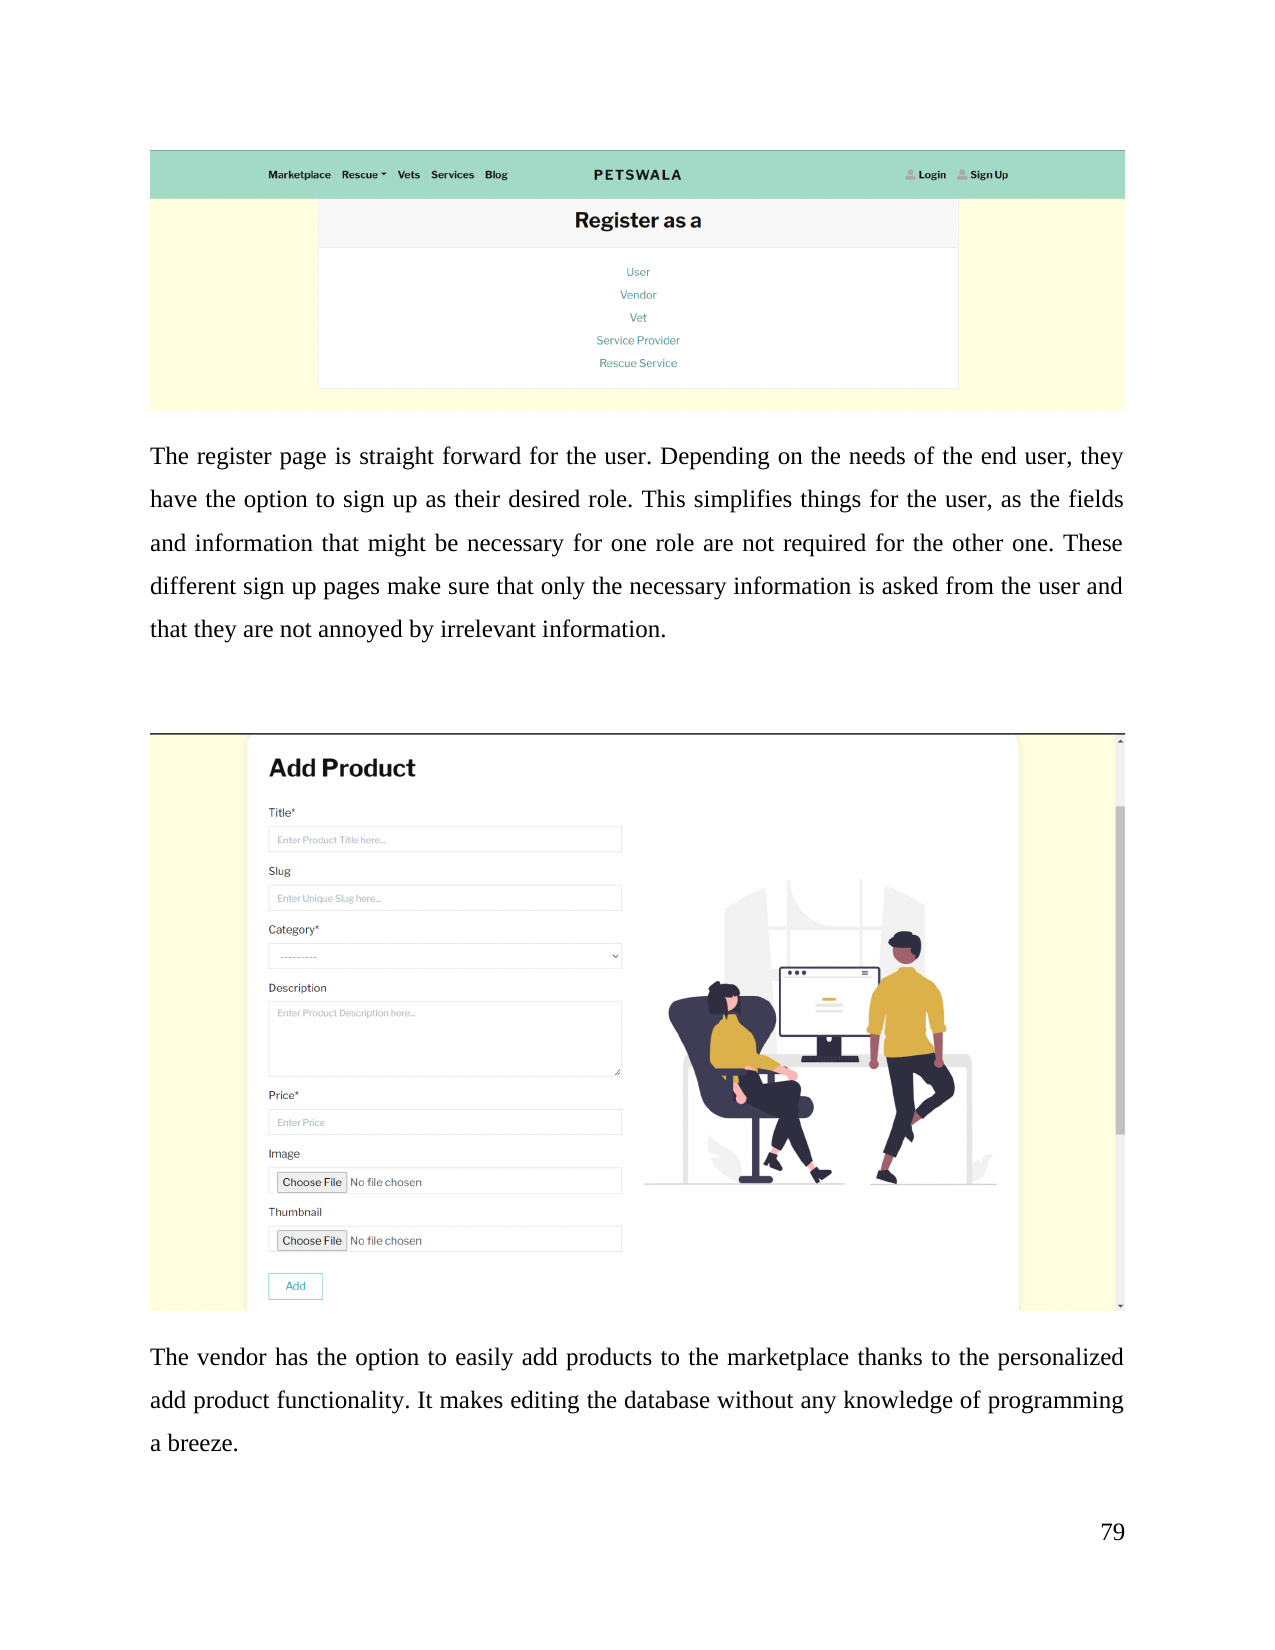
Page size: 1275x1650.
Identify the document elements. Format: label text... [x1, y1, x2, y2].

text The vendor has the option to easily add products to the marketplace thanks to the personalized add product functionality. It makes editing the database without any knowledge of programming a breeze. [150, 1342, 1125, 1457]
picture [150, 733, 1125, 1311]
text The register page is straight forward for the user. Depending on the needs of the end user, they have the option to sign up as their desired role. This simplifies things for the user, as the fields and information that might be necessary for one role are not required for the other one. These different sign up pages make sure that only the necessary information is asked from the user and that they are not annoyed by irrelevant information. [150, 441, 1125, 643]
picture [150, 150, 1125, 411]
